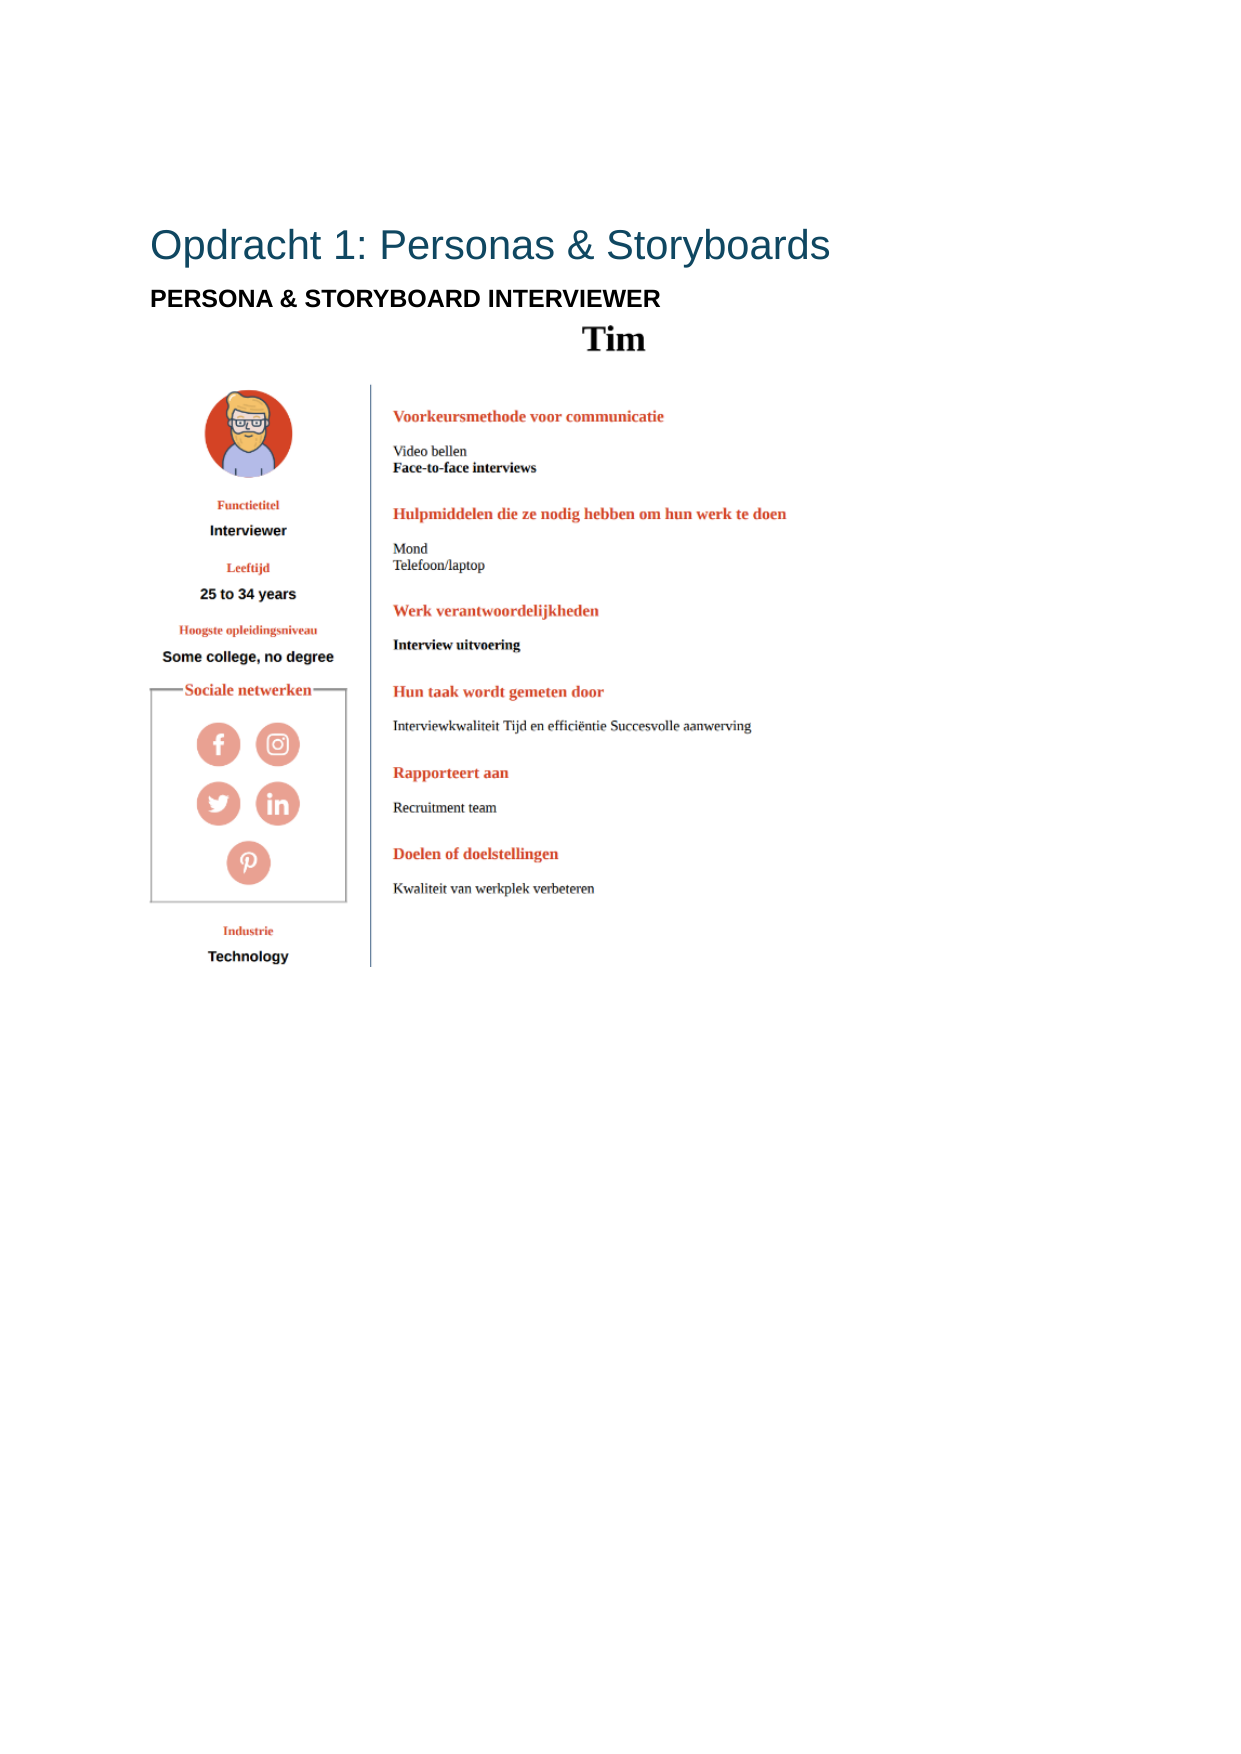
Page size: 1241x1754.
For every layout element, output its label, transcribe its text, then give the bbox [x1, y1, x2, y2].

text PERSONA & STORYBOARD INTERVIEWER [150, 284, 1090, 313]
picture [103, 319, 830, 967]
subtitle Opdracht 1: Personas & Storyboards [150, 221, 1090, 268]
